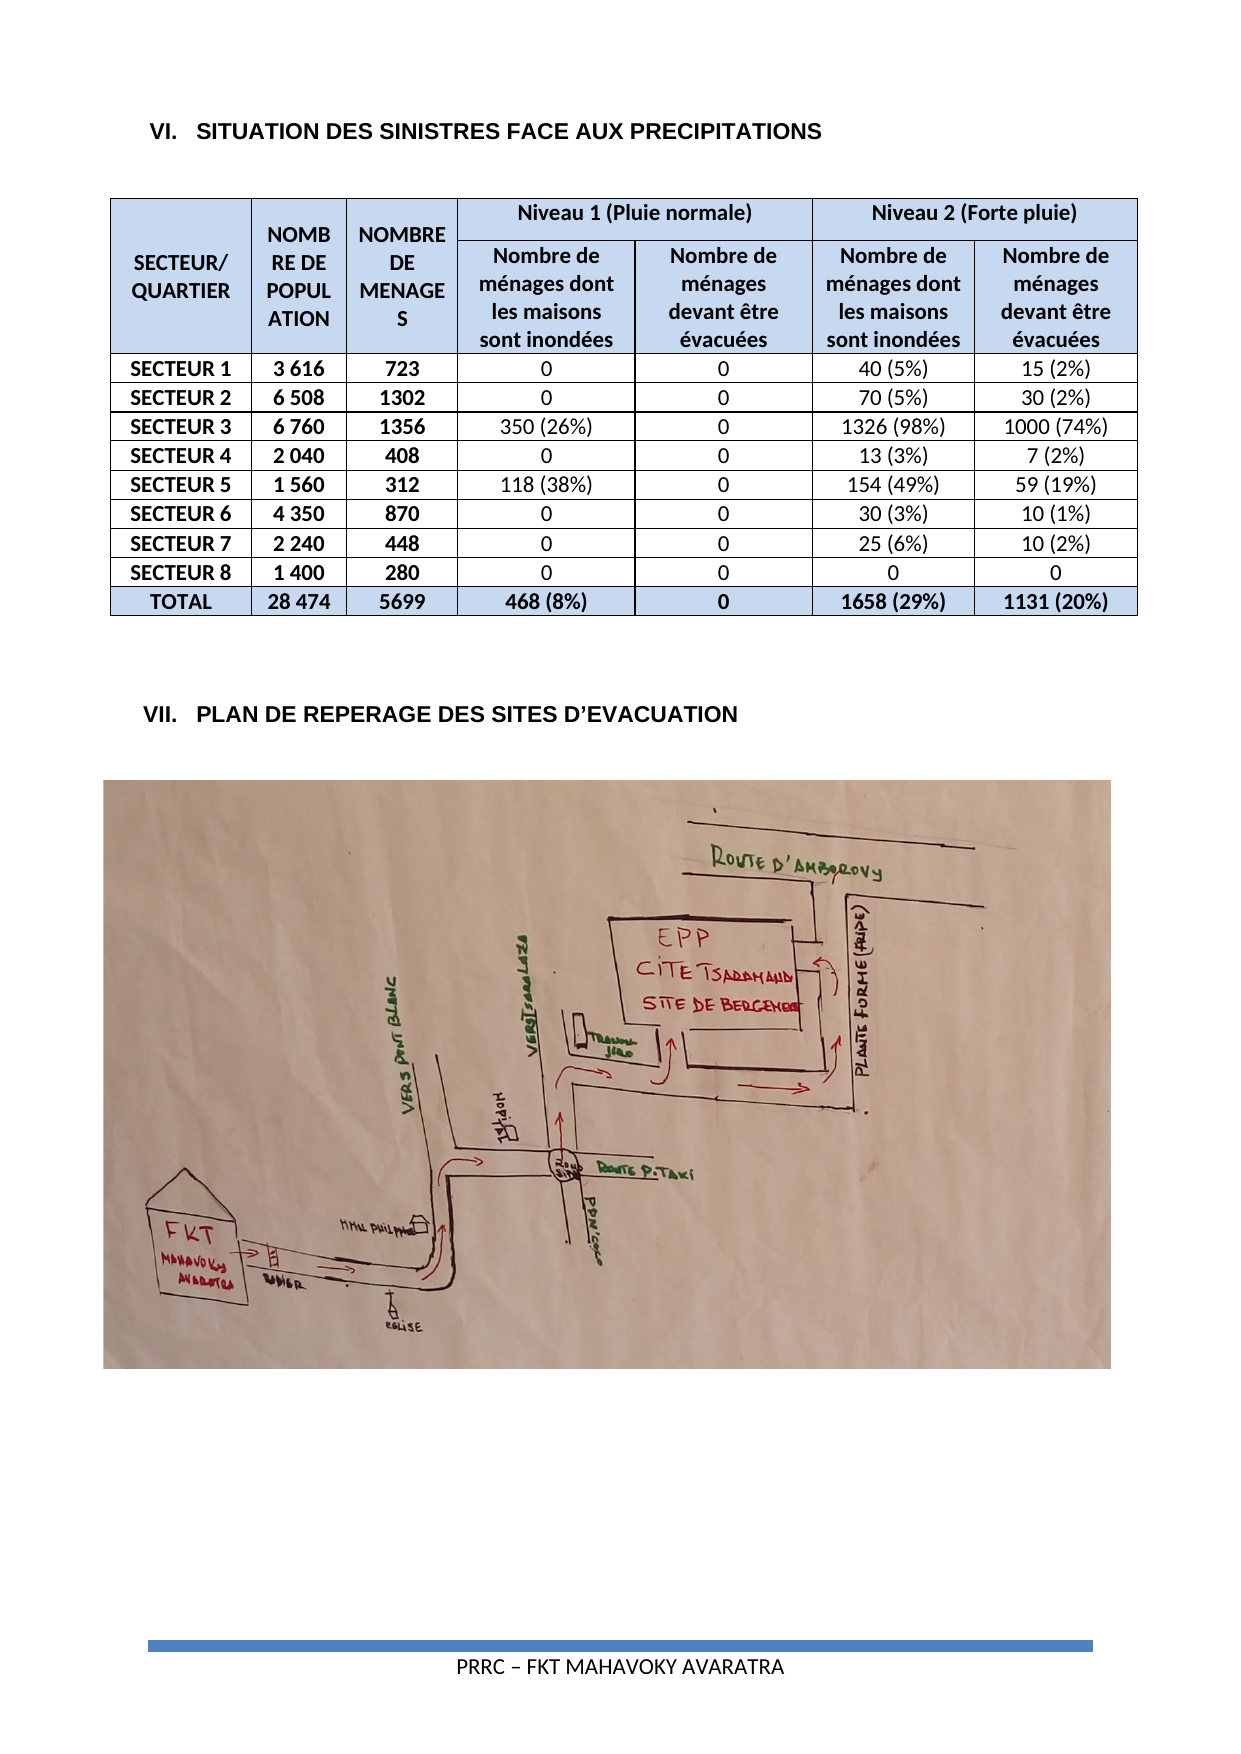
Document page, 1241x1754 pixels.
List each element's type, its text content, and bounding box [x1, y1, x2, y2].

table_cell 1 400 [252, 558, 346, 586]
table_cell 1131 (20%) [975, 587, 1137, 615]
table_cell Nombre de ménages devant être évacuées [975, 241, 1137, 353]
table_cell 30 (2%) [975, 383, 1137, 411]
table_cell SECTEUR 2 [111, 383, 251, 411]
table_cell 0 [458, 383, 634, 411]
table_cell SECTEUR 7 [111, 529, 251, 557]
table_cell SECTEUR 3 [111, 413, 251, 440]
table_cell SECTEUR 5 [111, 471, 251, 498]
table_cell 0 [458, 354, 634, 382]
table_cell 3 616 [252, 354, 346, 382]
table_cell 28 474 [252, 587, 346, 615]
subtitle SITUATION DES SINISTRES FACE AUX PRECIPITATIONS [177, 118, 1093, 144]
table_header NOMBRE DE POPULATION [252, 199, 346, 353]
table_cell 6 508 [252, 383, 346, 411]
table_cell SECTEUR 4 [111, 441, 251, 469]
table_cell 5699 [347, 587, 457, 615]
table_cell SECTEUR 8 [111, 558, 251, 586]
table_cell 312 [347, 471, 457, 498]
table_cell Nombre de ménages dont les maisons sont inondées [813, 241, 974, 353]
table_header NOMBRE DE MENAGES [347, 199, 457, 353]
table_header SECTEUR/ QUARTIER [111, 199, 251, 353]
table_cell 2 040 [252, 441, 346, 469]
picture [103, 780, 1111, 1369]
table_cell 0 [636, 441, 812, 469]
table_cell TOTAL [111, 587, 251, 615]
table_cell 40 (5%) [813, 354, 974, 382]
table_cell 0 [636, 354, 812, 382]
table_cell 6 760 [252, 413, 346, 440]
table_cell 0 [458, 441, 634, 469]
table_cell Nombre de ménages devant être évacuées [636, 241, 812, 353]
table_cell 870 [347, 500, 457, 528]
table_cell 0 [636, 413, 812, 440]
table_cell 0 [636, 558, 812, 586]
table_header Niveau 2 (Forte pluie) [813, 199, 1137, 240]
table_cell 350 (26%) [458, 413, 634, 440]
table_cell 1 560 [252, 471, 346, 498]
table_cell 723 [347, 354, 457, 382]
table_cell 0 [458, 558, 634, 586]
table_cell 59 (19%) [975, 471, 1137, 498]
table_cell 1658 (29%) [813, 587, 974, 615]
table_cell 468 (8%) [458, 587, 634, 615]
table_cell Nombre de ménages dont les maisons sont inondées [458, 241, 634, 353]
table_cell 1302 [347, 383, 457, 411]
table_cell 0 [458, 500, 634, 528]
table_cell 10 (2%) [975, 529, 1137, 557]
table_header Niveau 1 (Pluie normale) [458, 199, 812, 240]
table_cell 118 (38%) [458, 471, 634, 498]
table_cell 30 (3%) [813, 500, 974, 528]
subtitle PLAN DE REPERAGE DES SITES D’EVACUATION [177, 701, 1093, 727]
table_cell 1356 [347, 413, 457, 440]
table_cell 0 [636, 529, 812, 557]
table_cell 13 (3%) [813, 441, 974, 469]
table_cell 448 [347, 529, 457, 557]
table_cell 0 [636, 500, 812, 528]
table_cell 25 (6%) [813, 529, 974, 557]
table_cell 15 (2%) [975, 354, 1137, 382]
table_cell 0 [458, 529, 634, 557]
table_cell 408 [347, 441, 457, 469]
table_cell 280 [347, 558, 457, 586]
table_cell 4 350 [252, 500, 346, 528]
table_cell 1000 (74%) [975, 413, 1137, 440]
table_cell SECTEUR 1 [111, 354, 251, 382]
table_cell SECTEUR 6 [111, 500, 251, 528]
table_cell 70 (5%) [813, 383, 974, 411]
table_cell 0 [636, 383, 812, 411]
table_cell 0 [975, 558, 1137, 586]
table_cell 7 (2%) [975, 441, 1137, 469]
table_cell 2 240 [252, 529, 346, 557]
table_cell 154 (49%) [813, 471, 974, 498]
table_cell 10 (1%) [975, 500, 1137, 528]
table_cell 0 [636, 471, 812, 498]
table_cell 0 [813, 558, 974, 586]
table_cell 1326 (98%) [813, 413, 974, 440]
table_cell 0 [636, 587, 812, 615]
